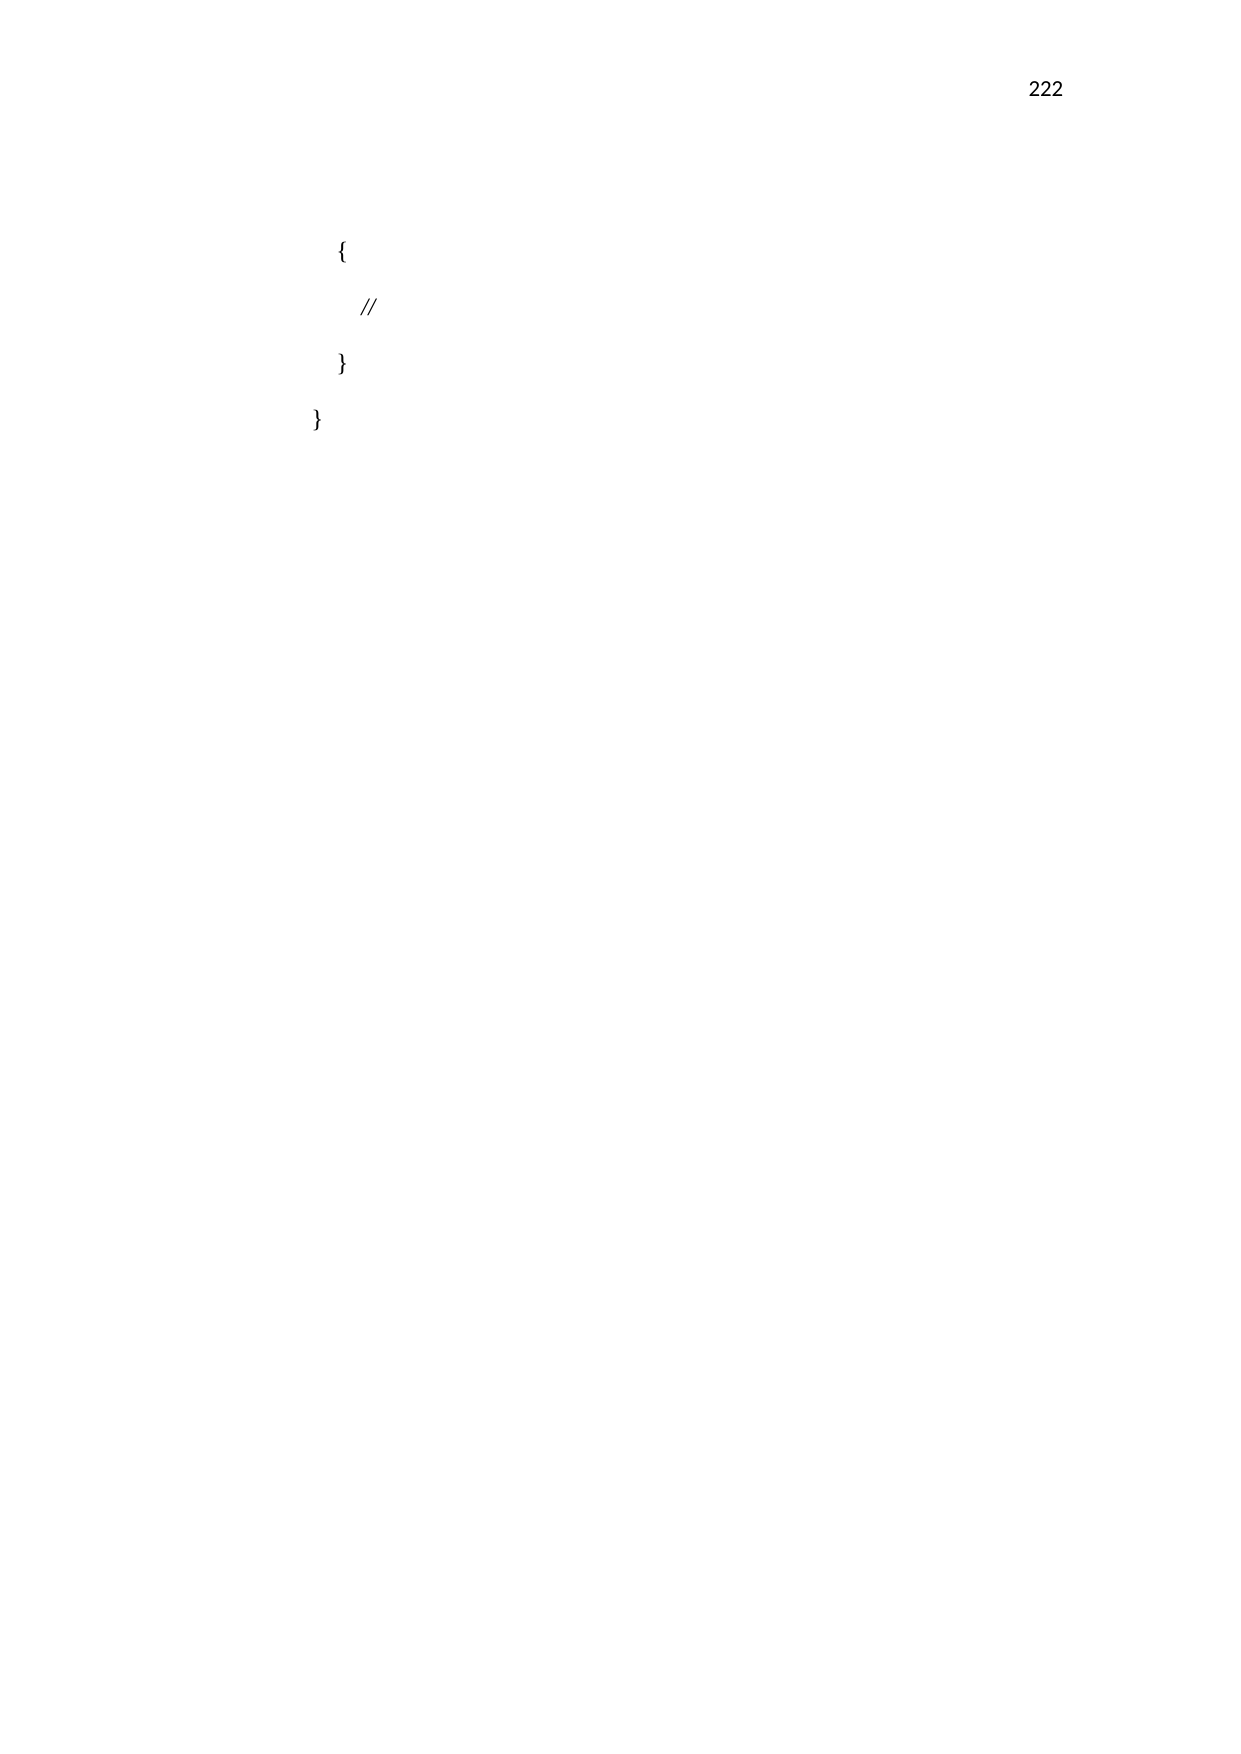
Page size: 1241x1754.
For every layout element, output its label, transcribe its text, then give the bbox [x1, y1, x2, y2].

subtitle } [311, 404, 1063, 433]
subtitle { [311, 236, 1063, 265]
subtitle // [311, 292, 1063, 321]
subtitle } [311, 348, 1063, 377]
